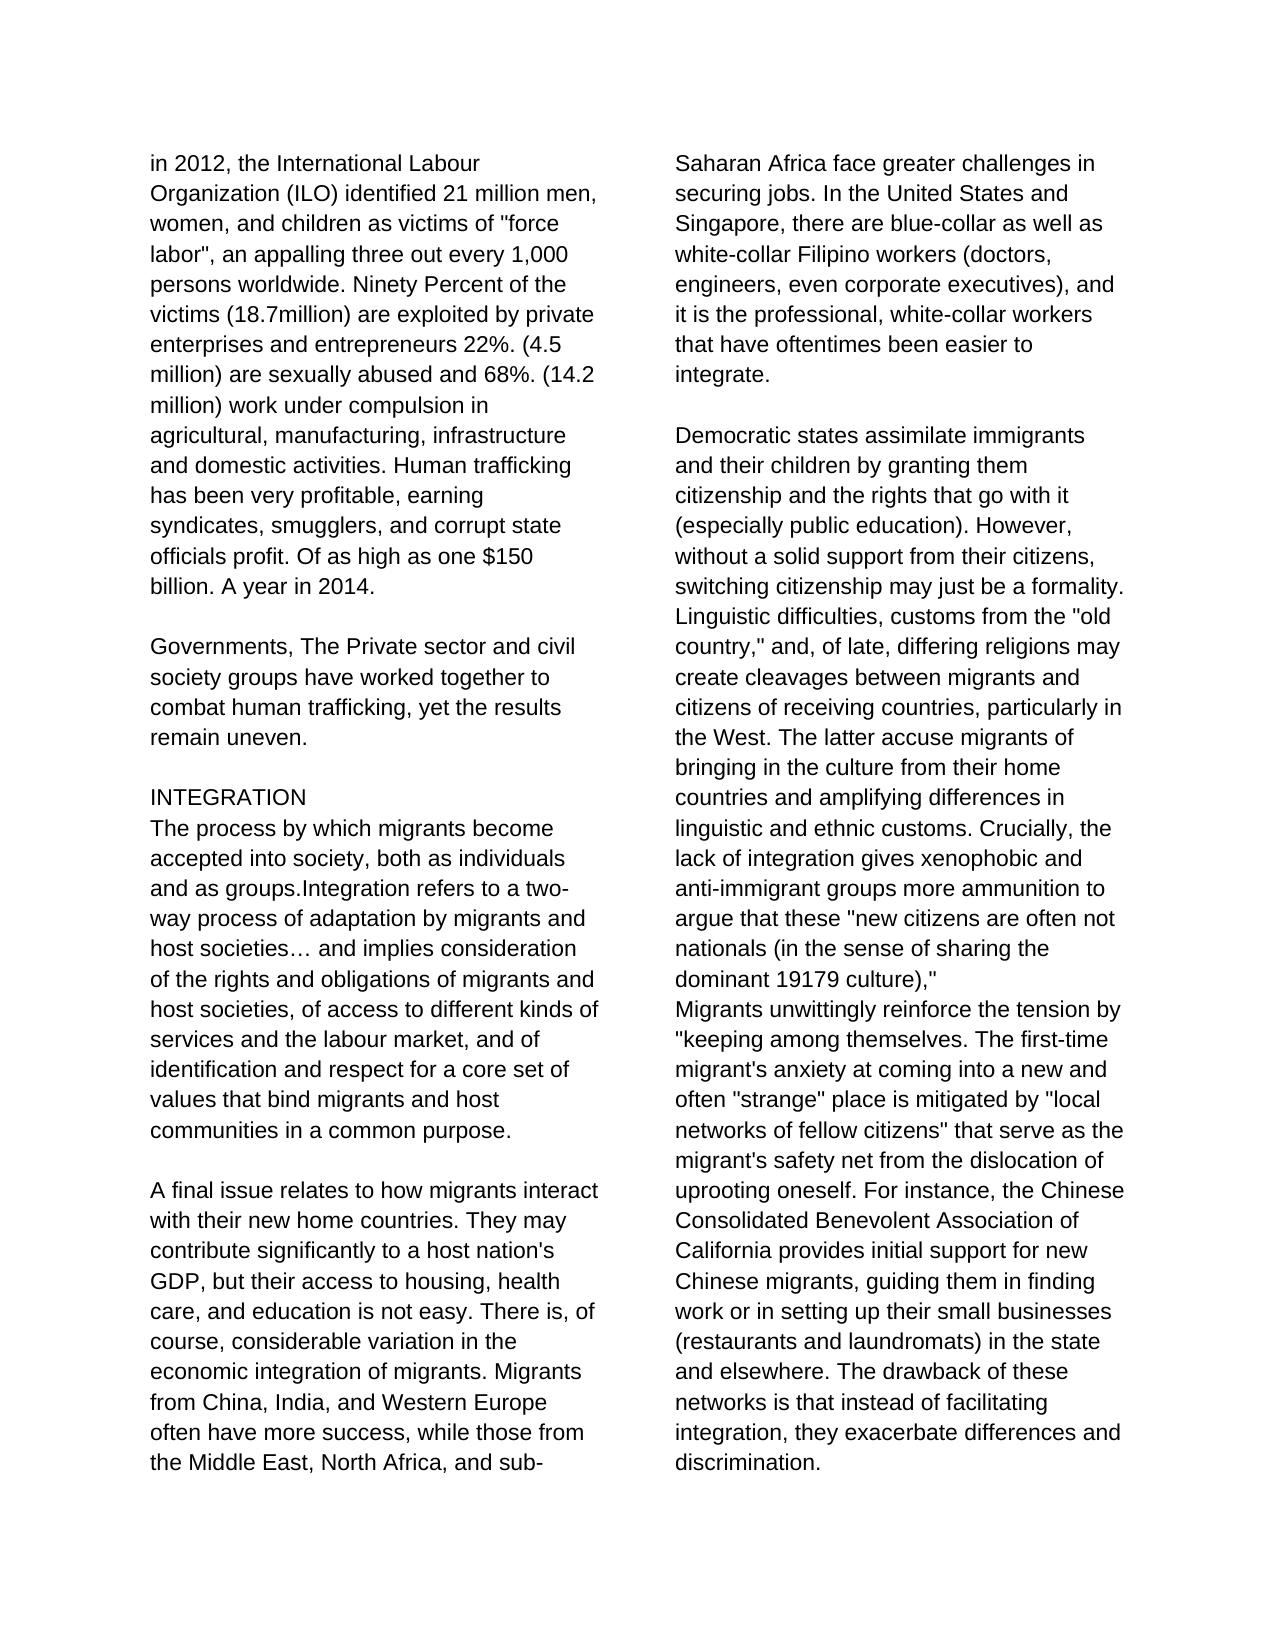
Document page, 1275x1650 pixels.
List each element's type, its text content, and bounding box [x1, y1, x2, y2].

text INTEGRATION [150, 784, 600, 811]
text Democratic states assimilate immigrants and their children by granting them citizenship and the rights that go with it (especially public education). However, without a solid support from their citizens, switching citizenship may just be a formality. Linguistic difficulties, customs from the "old country," and, of late, differing religions may create cleavages between migrants and citizens of receiving countries, particularly in the West. The latter accuse migrants of bringing in the culture from their home countries and amplifying differences in linguistic and ethnic customs. Crucially, the lack of integration gives xenophobic and anti-immigrant groups more ammunition to argue that these "new citizens are often not nationals (in the sense of sharing the dominant 19179 culture)," [675, 422, 1125, 992]
text Migrants unwittingly reinforce the tension by "keeping among themselves. The first-time migrant's anxiety at coming into a new and often "strange" place is mitigated by "local networks of fellow citizens" that serve as the migrant's safety net from the dislocation of uprooting oneself. For instance, the Chinese Consolidated Benevolent Association of California provides initial support for new Chinese migrants, guiding them in finding work or in setting up their small businesses (restaurants and laundromats) in the state and elsewhere. The drawback of these networks is that instead of facilitating integration, they exacerbate differences and discrimination. [675, 996, 1125, 1475]
text in 2012, the International Labour Organization (ILO) identified 21 million men, women, and children as victims of "force labor", an appalling three out every 1,000 persons worldwide. Ninety Percent of the victims (18.7million) are exploited by private enterprises and entrepreneurs 22%. (4.5 million) are sexually abused and 68%. (14.2 million) work under compulsion in agricultural, manufacturing, infrastructure and domestic activities. Human trafficking has been very profitable, earning syndicates, smugglers, and corrupt state officials profit. Of as high as one $150 billion. A year in 2014. [150, 150, 600, 599]
text A final issue relates to how migrants interact with their new home countries. They may contribute significantly to a host nation's GDP, but their access to housing, health care, and education is not easy. There is, of course, considerable variation in the economic integration of migrants. Migrants from China, India, and Western Europe often have more success, while those from the Middle East, North Africa, and sub-Saharan Africa face greater challenges in securing jobs. In the United States and Singapore, there are blue-collar as well as white-collar Filipino workers (doctors, engineers, even corporate executives), and it is the professional, white-collar workers that have oftentimes been easier to integrate. [675, 150, 1125, 388]
text A final issue relates to how migrants interact with their new home countries. They may contribute significantly to a host nation's GDP, but their access to housing, health care, and education is not easy. There is, of course, considerable variation in the economic integration of migrants. Migrants from China, India, and Western Europe often have more success, while those from the Middle East, North Africa, and sub-Saharan Africa face greater challenges in securing jobs. In the United States and Singapore, there are blue-collar as well as white-collar Filipino workers (doctors, engineers, even corporate executives), and it is the professional, white-collar workers that have oftentimes been easier to integrate. [150, 1177, 600, 1475]
text The process by which migrants become accepted into society, both as individuals and as groups.Integration refers to a two-way process of adaptation by migrants and host societies… and implies consideration of the rights and obligations of migrants and host societies, of access to different kinds of services and the labour market, and of identification and respect for a core set of values that bind migrants and host communities in a common purpose. [150, 814, 600, 1143]
text Governments, The Private sector and civil society groups have worked together to combat human trafficking, yet the results remain uneven. [150, 633, 600, 750]
